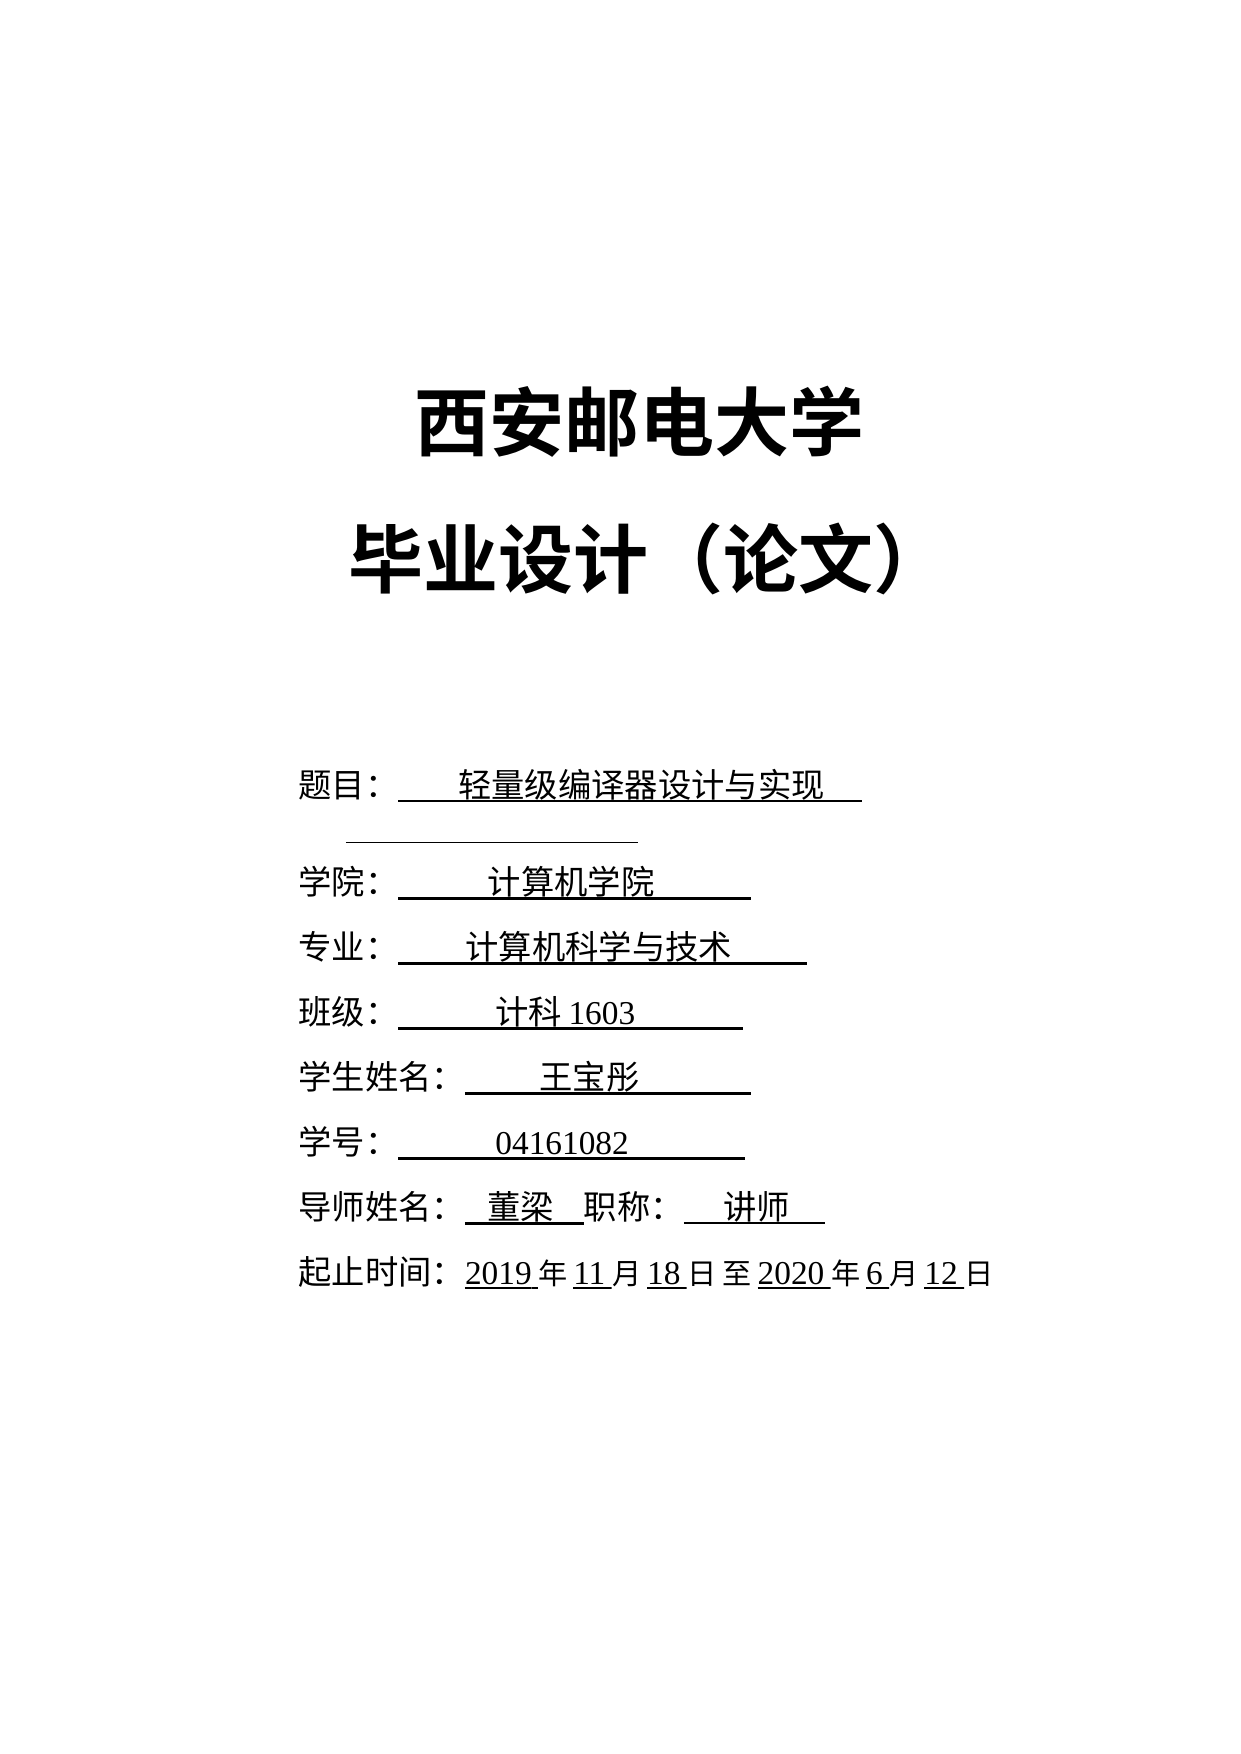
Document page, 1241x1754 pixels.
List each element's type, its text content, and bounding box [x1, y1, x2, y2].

text 毕业设计（论文） [177, 490, 1063, 620]
text 学号： 04161082 [265, 1108, 1063, 1173]
text 起止时间：2019年11月18日 至2020年6月12日 [265, 1238, 1063, 1303]
text 西安邮电大学 [177, 315, 1063, 478]
text 导师姓名： 董梁 职称： 讲师 [265, 1173, 1063, 1238]
text 专业： 计算机科学与技术 [265, 913, 1063, 978]
text 学生姓名： 王宝彤 [265, 1043, 1063, 1108]
text 学院： 计算机学院 [265, 848, 1063, 913]
text 班级： 计科1603 [265, 978, 1063, 1043]
text 题目： 轻量级编译器设计与实现 [265, 750, 1063, 815]
